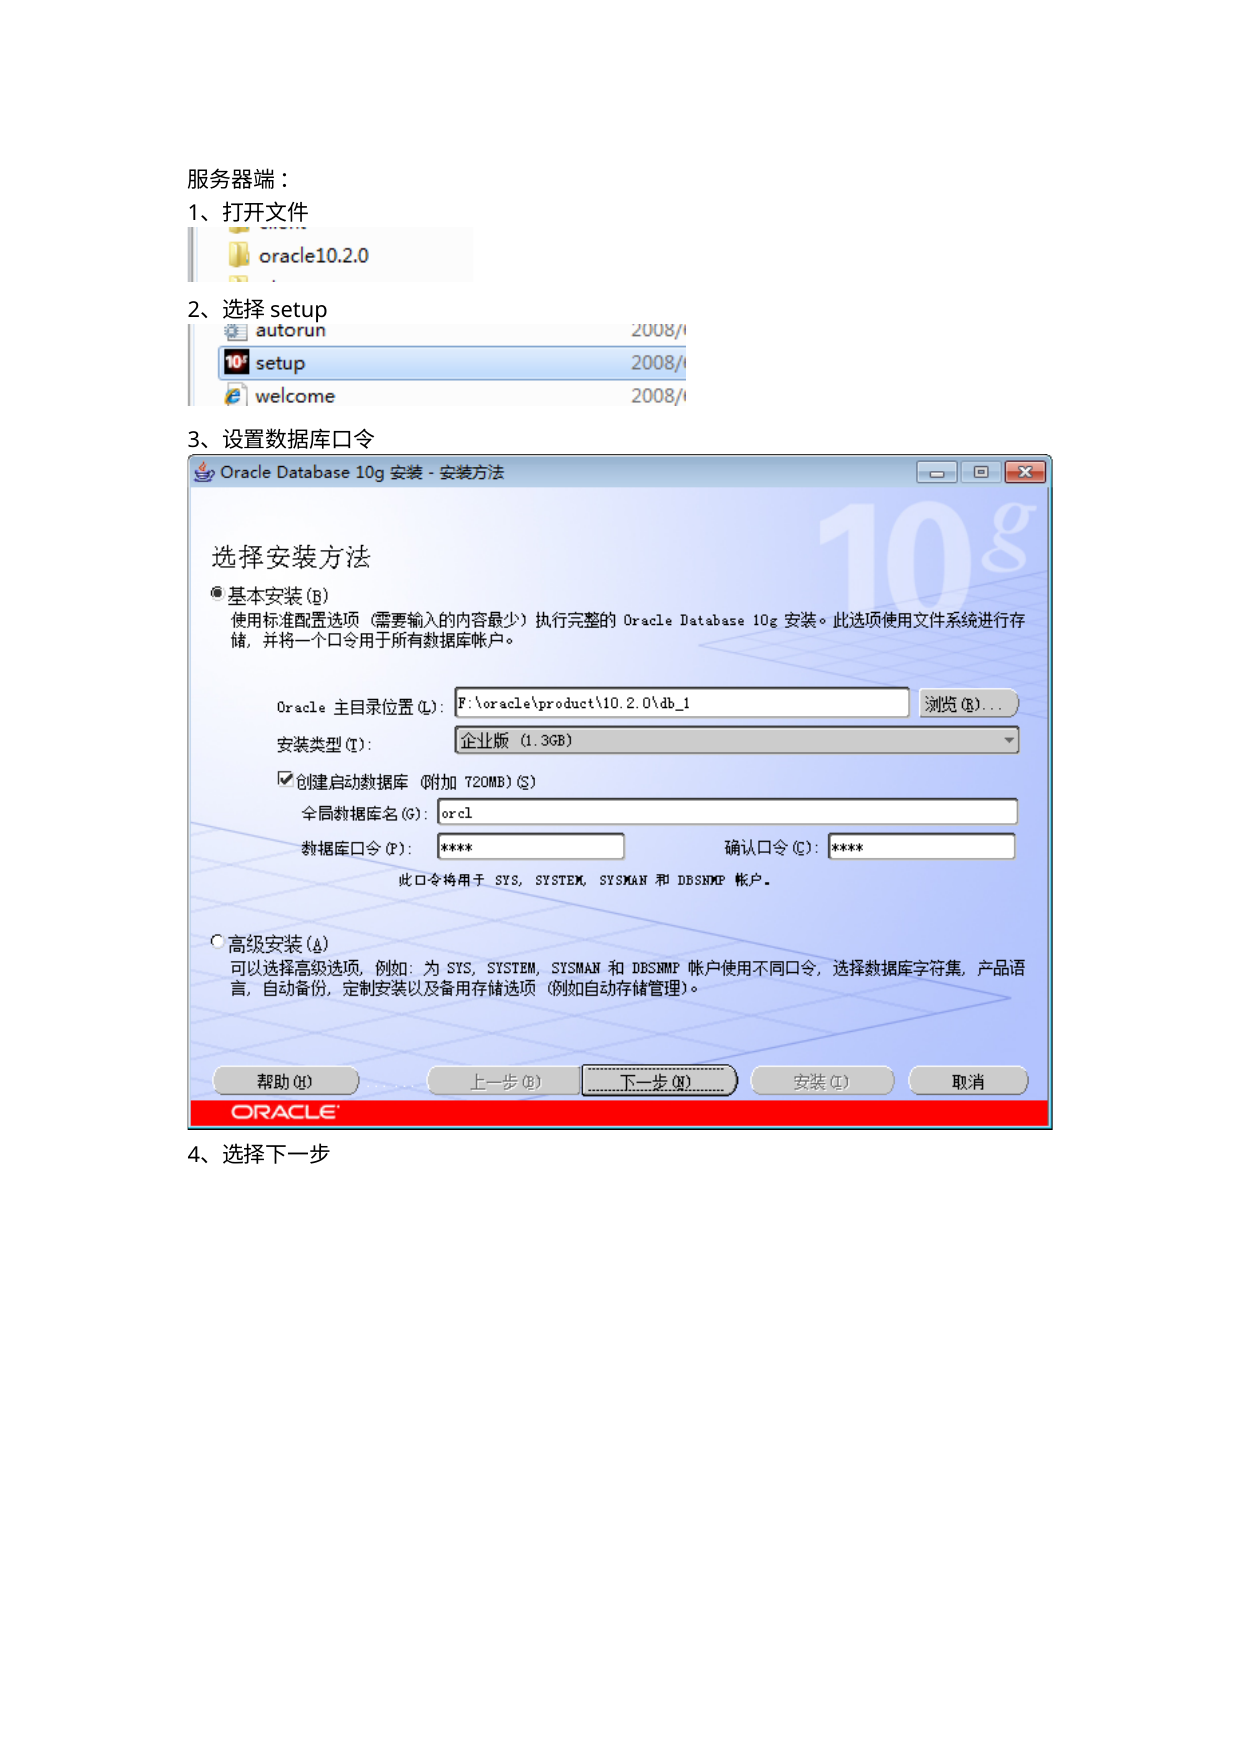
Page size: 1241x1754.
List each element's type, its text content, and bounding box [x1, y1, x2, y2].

picture [187, 324, 686, 406]
text 2、选择setup [187, 292, 1053, 324]
picture [187, 454, 1053, 1130]
text 4、选择下一步 [187, 1137, 1053, 1169]
text 1、打开文件 [187, 194, 1053, 227]
picture [187, 227, 474, 282]
text 服务器端 ： [187, 162, 1053, 194]
text 3、设置数据库口令 [187, 422, 1053, 454]
